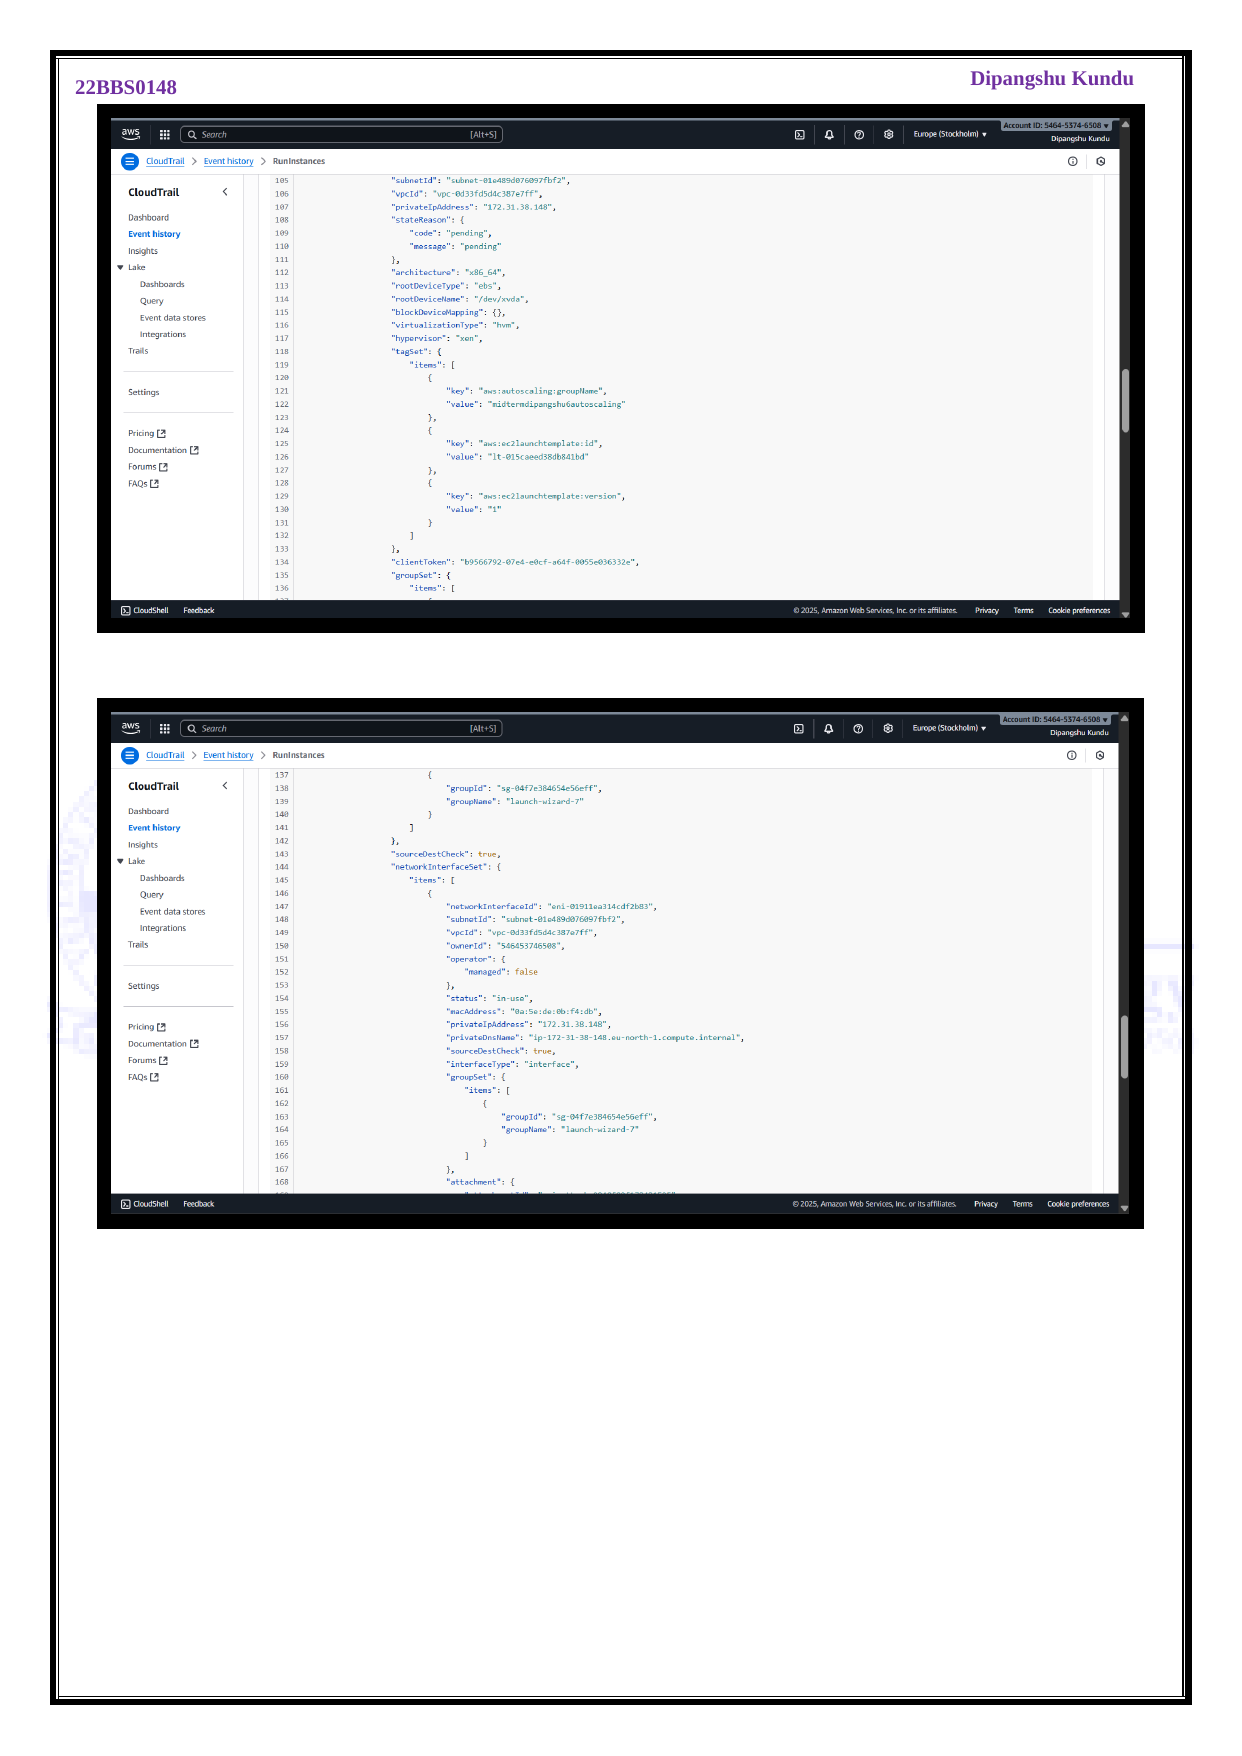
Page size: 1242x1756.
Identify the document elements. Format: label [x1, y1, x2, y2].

picture [111, 712, 1129, 1214]
picture [111, 118, 1130, 618]
